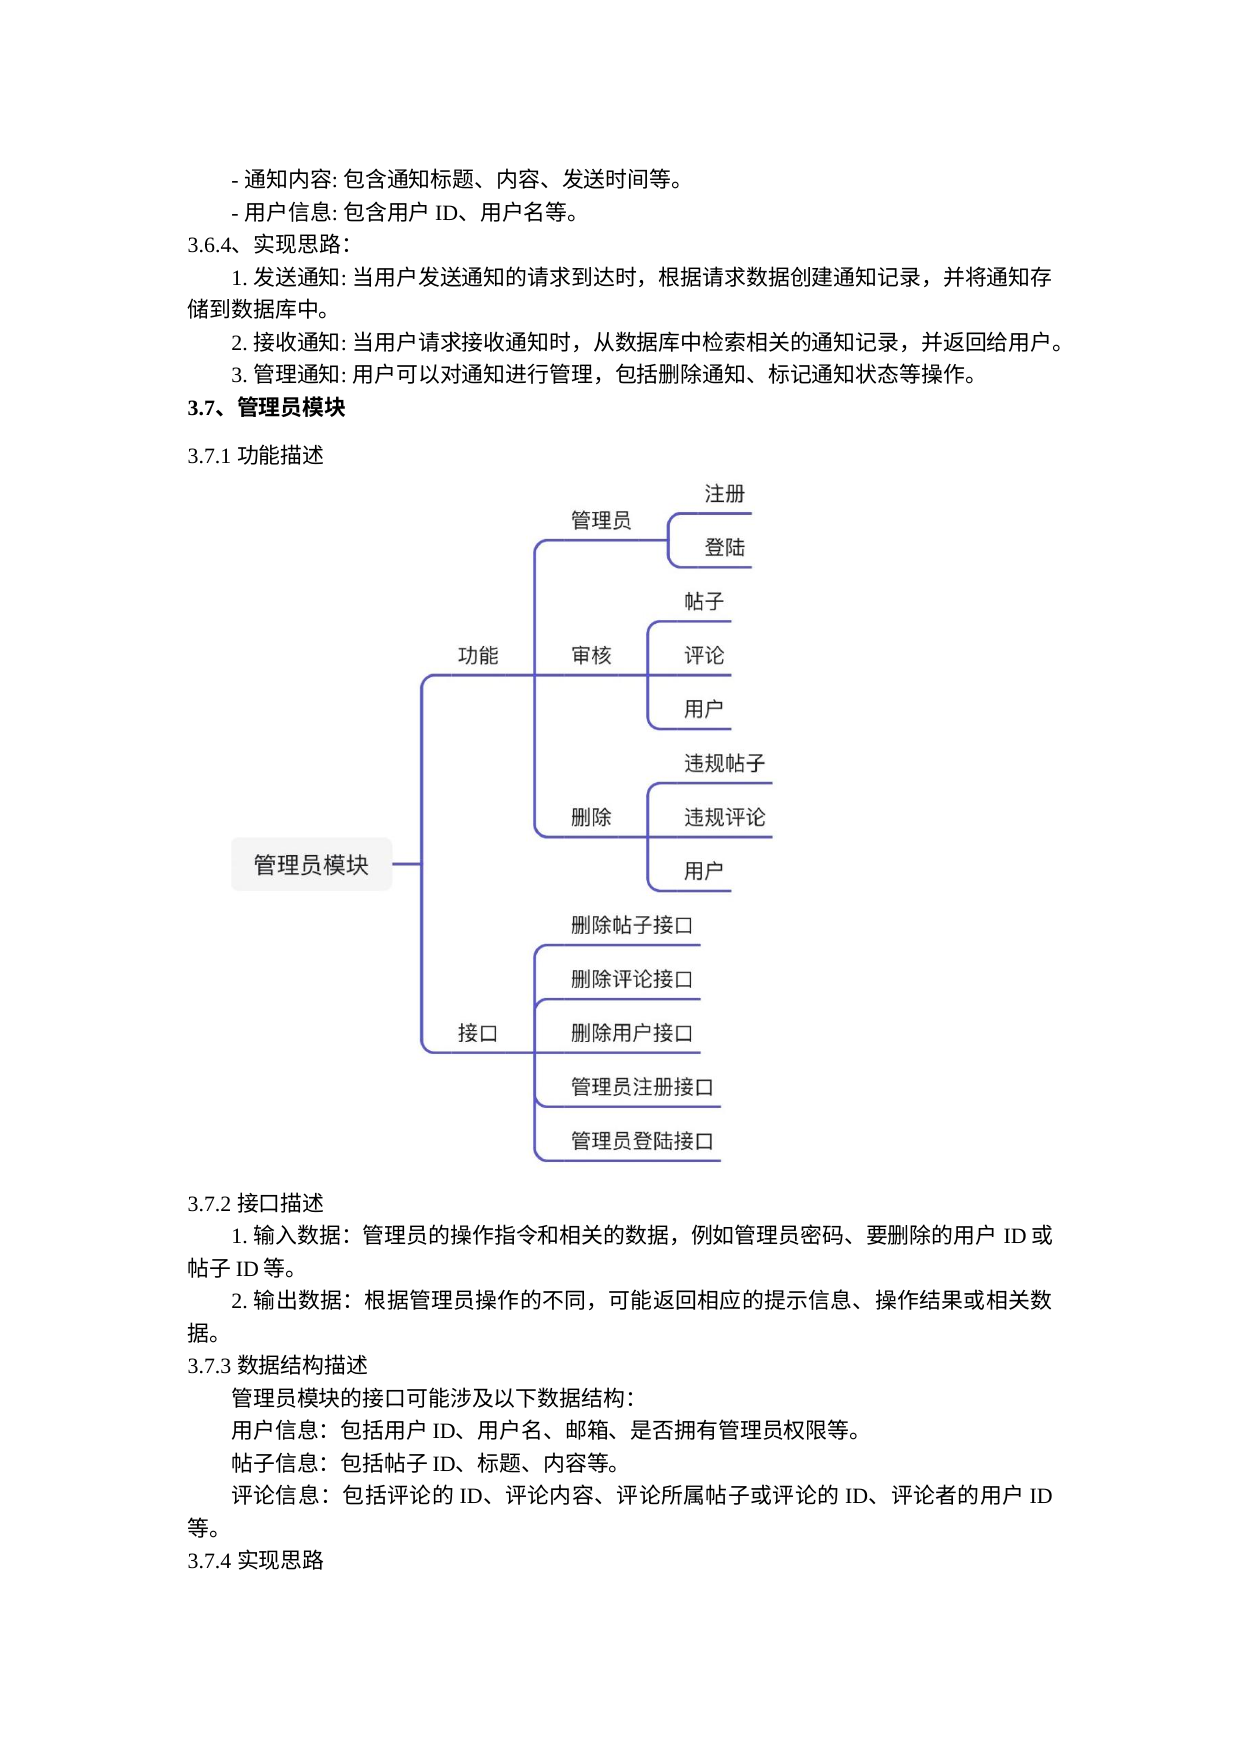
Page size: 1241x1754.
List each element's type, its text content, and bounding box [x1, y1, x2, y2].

text 用户信息：包括用户ID、用户名、邮箱、是否拥有管理员权限等。 [219, 1413, 1053, 1445]
text 评论信息：包括评论的ID、评论内容、评论所属帖子或评论的ID、评论者的用户ID等。 [187, 1478, 1053, 1543]
text 帖子信息：包括帖子ID、标题、内容等。 [187, 1445, 1053, 1478]
text 3.7.3 数据结构描述 [187, 1348, 1053, 1380]
text - 用户信息: 包含用户ID、用户名等。 [187, 194, 1053, 227]
text 2. 接收通知: 当用户请求接收通知时，从数据库中检索相关的通知记录，并返回给用户。 [187, 324, 1053, 357]
text 2. 输出数据：根据管理员操作的不同，可能返回相应的提示信息、操作结果或相关数据。 [187, 1283, 1053, 1348]
text 3.6.4、实现思路： [187, 227, 1053, 259]
text 1. 发送通知: 当用户发送通知的请求到达时，根据请求数据创建通知记录，并将通知存储到数据库中。 [187, 259, 1053, 324]
picture [231, 470, 800, 1172]
text 3.7、管理员模块 [187, 389, 1053, 422]
text 3.7.1 功能描述 [187, 438, 1053, 470]
text 3.7.4 实现思路 [187, 1543, 1053, 1575]
text 管理员模块的接口可能涉及以下数据结构： [219, 1380, 1053, 1413]
text 3.7.2 接口描述 [187, 1185, 1053, 1218]
text 1. 输入数据：管理员的操作指令和相关的数据，例如管理员密码、要删除的用户ID或帖子ID等。 [187, 1218, 1053, 1283]
text 3. 管理通知: 用户可以对通知进行管理，包括删除通知、标记通知状态等操作。 [187, 357, 1053, 389]
text - 通知内容: 包含通知标题、内容、发送时间等。 [187, 162, 1053, 194]
